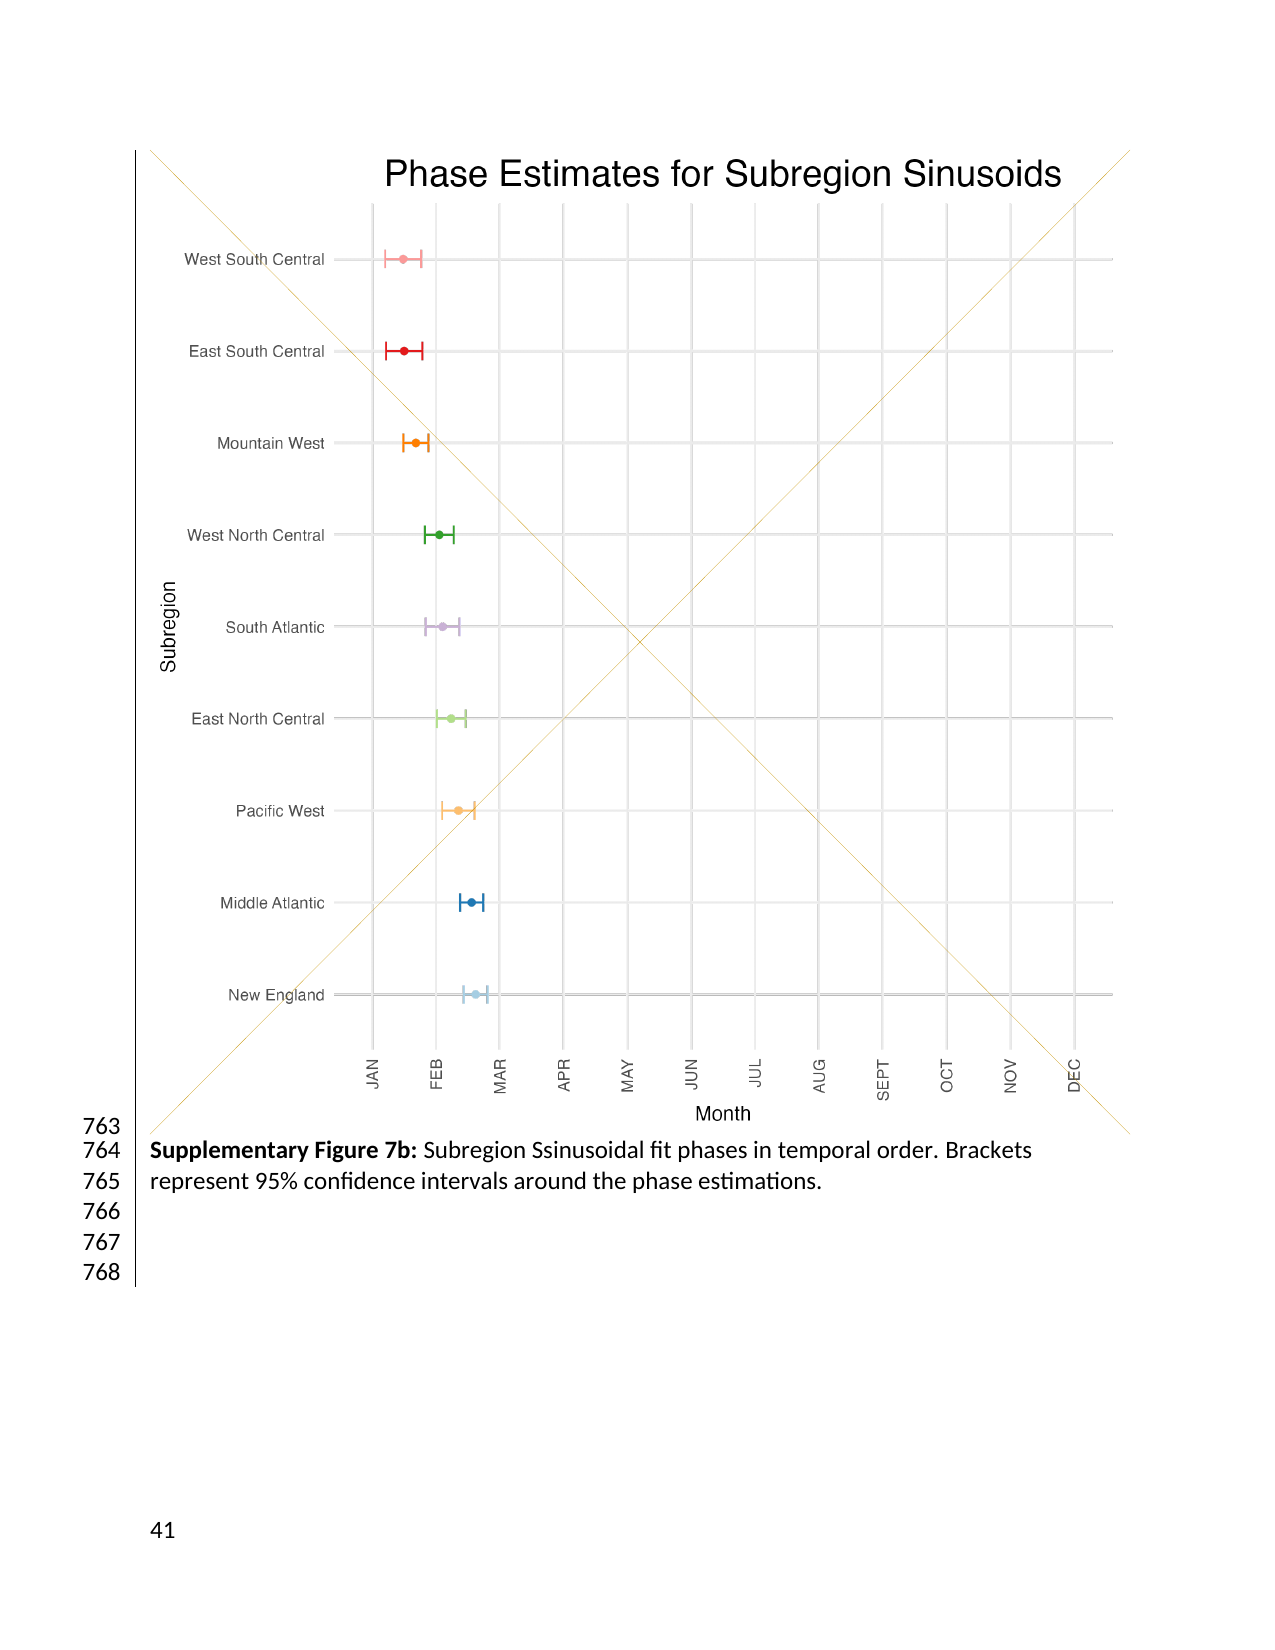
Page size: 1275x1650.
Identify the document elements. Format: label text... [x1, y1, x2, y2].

picture [152, 150, 1128, 640]
picture [150, 152, 638, 1133]
picture [151, 644, 1129, 1135]
text inusoidal fit phases in temporal order. Brackets represent 95% confidence intervals around the phase estimations. [150, 1135, 1125, 1195]
picture [642, 152, 1130, 1133]
